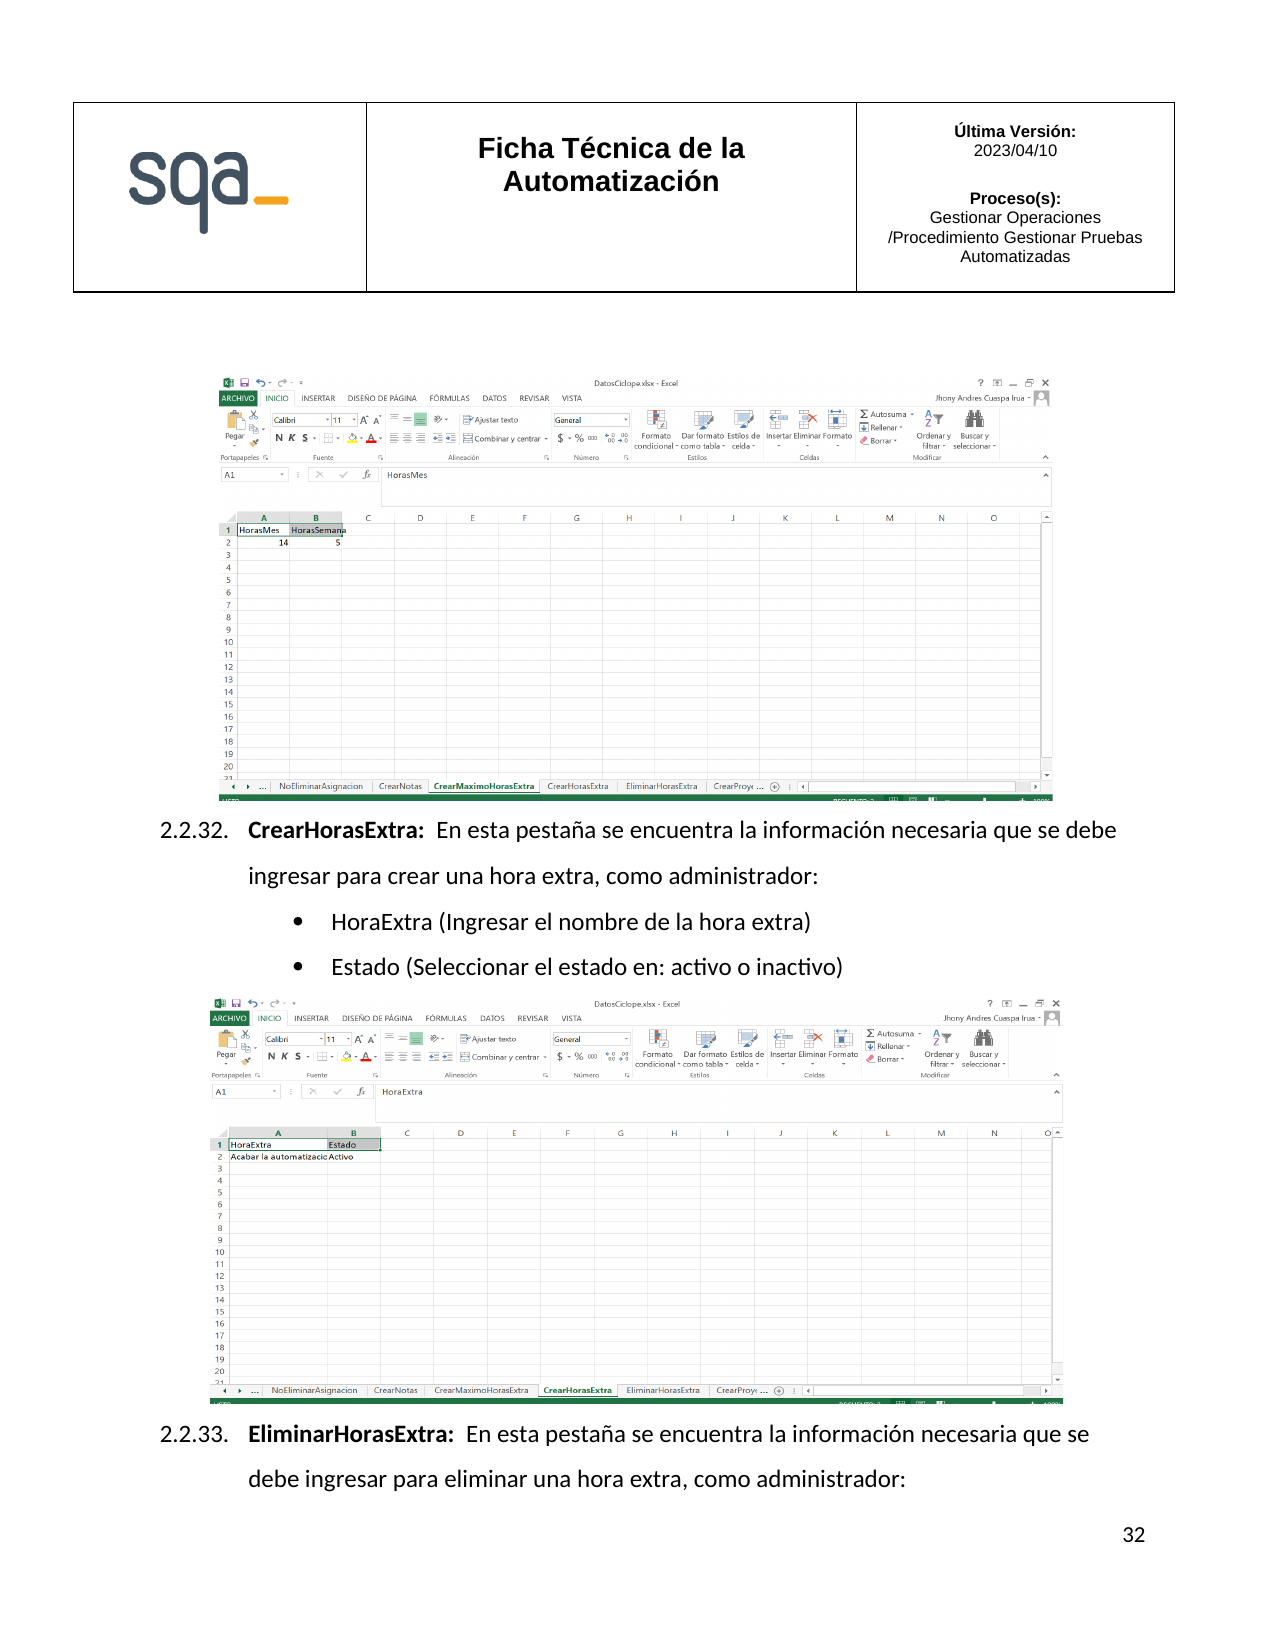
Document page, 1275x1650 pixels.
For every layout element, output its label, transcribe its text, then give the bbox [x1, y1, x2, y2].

list CrearHorasExtra: En esta pestaña se encuentra la información necesaria que se debe ingresar para crear una hora extra, como administrador: [159, 814, 1145, 891]
picture [210, 997, 1064, 1404]
list Estado (Seleccionar el estado en: activo o inactivo) [294, 952, 1145, 982]
list HoraExtra (Ingresar el nombre de la hora extra) [294, 906, 1145, 936]
list EliminarHorasExtra: En esta pestaña se encuentra la información necesaria que se debe ingresar para eliminar una hora extra, como administrador: [159, 1418, 1145, 1494]
picture [219, 376, 1053, 801]
picture [129, 152, 289, 234]
